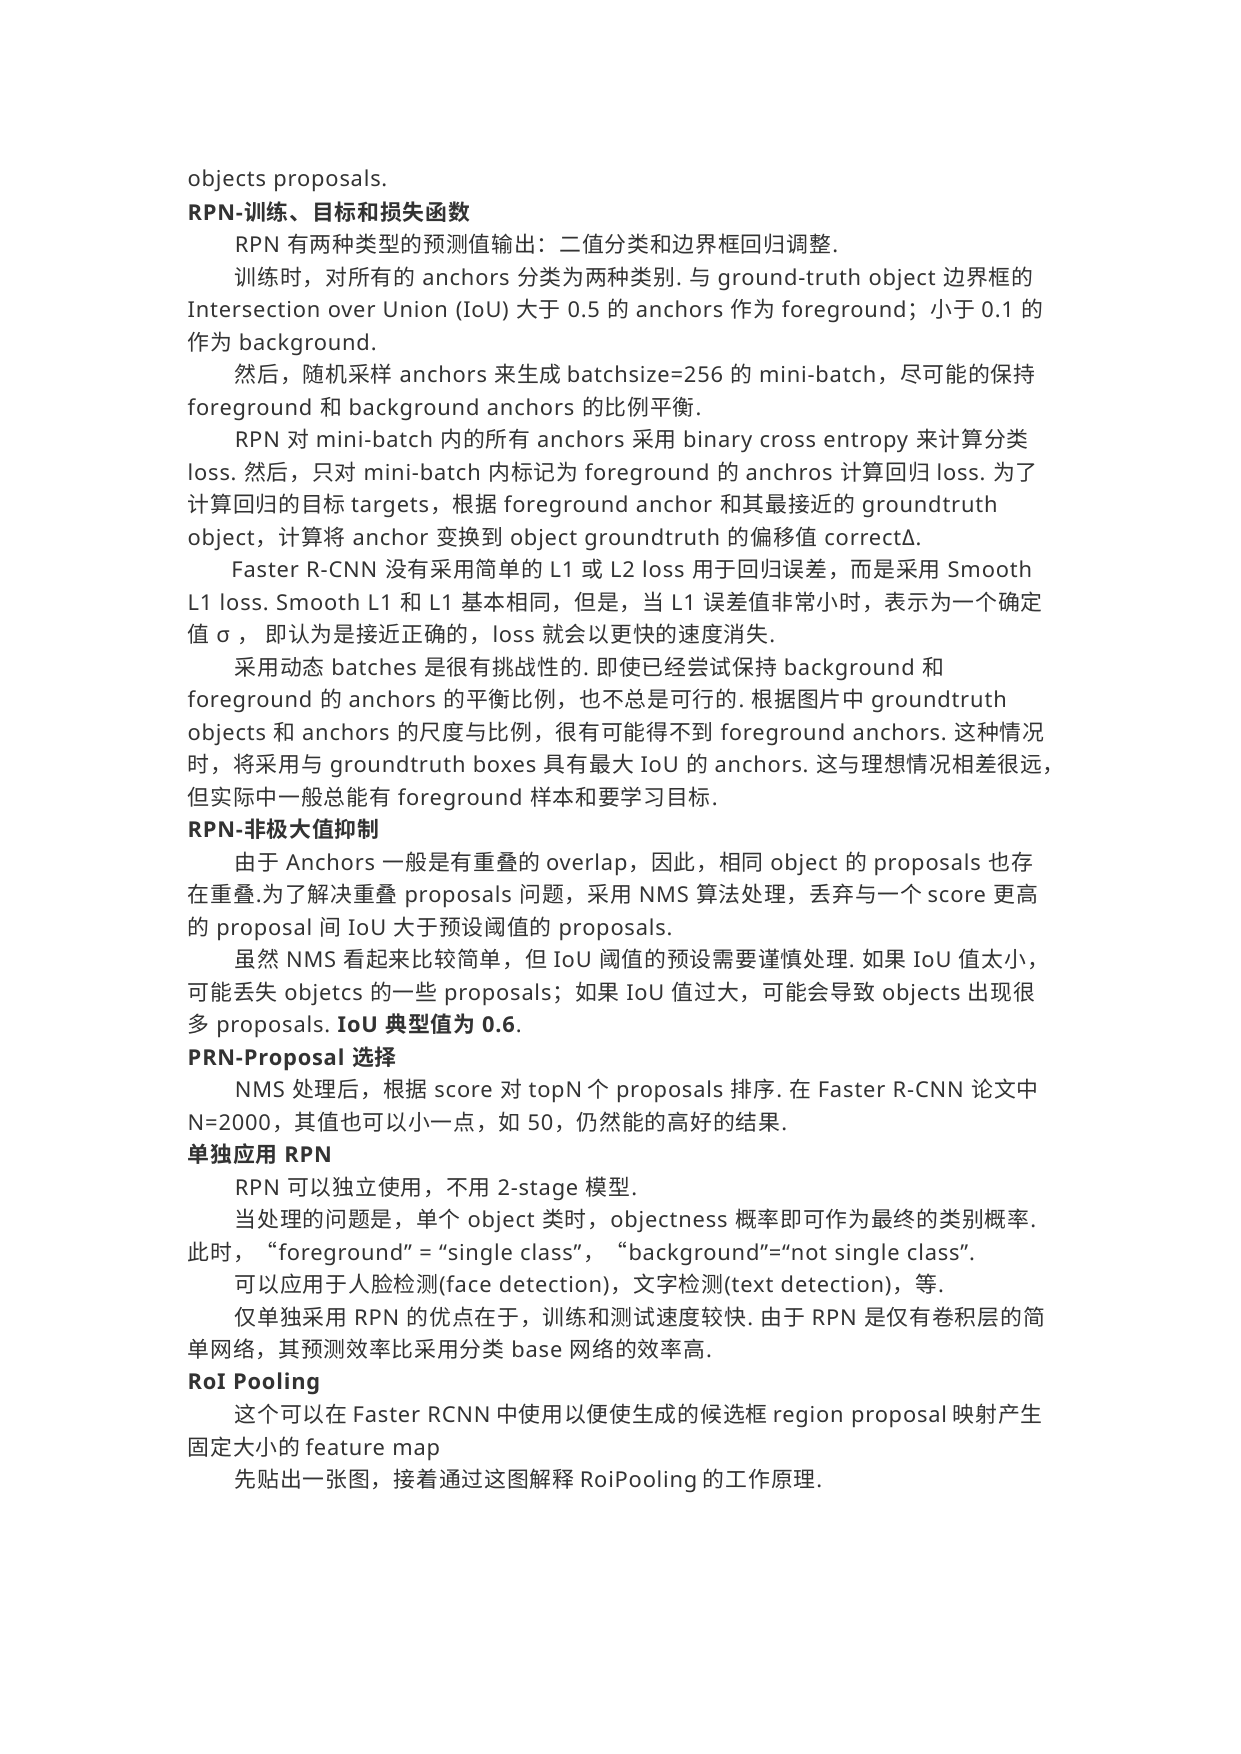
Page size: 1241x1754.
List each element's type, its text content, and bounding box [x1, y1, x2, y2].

text 这个可以在Faster RCNN中使用以便使生成的候选框region proposal映射产生固定大小的feature map [187, 1397, 1053, 1462]
text 仅单独采用 RPN 的优点在于，训练和测试速度较快. 由于 RPN 是仅有卷积层的简单网络，其预测效率比采用分类 base 网络的效率高. [187, 1299, 1053, 1364]
text 可以应用于人脸检测(face detection)，文字检测(text detection)，等. [187, 1267, 1053, 1299]
text 训练时，对所有的 anchors 分类为两种类别. 与 ground-truth object 边界框的 Intersection over Union (IoU) 大于 0.5 的 anchors 作为 foreground；小于 0.1 的作为 background. [187, 259, 1053, 357]
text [187, 162, 1053, 194]
text 先贴出一张图，接着通过这图解释RoiPooling的工作原理. [187, 1462, 1053, 1494]
text PRN-Proposal 选择 [187, 1039, 1053, 1072]
text RPN 对 mini-batch 内的所有 anchors 采用 binary cross entropy 来计算分类 loss. 然后，只对 mini-batch 内标记为 foreground 的 anchros 计算回归 loss. 为了计算回归的目标targets，根据 foreground anchor 和其最接近的 groundtruth object，计算将 anchor 变换到 object groundtruth 的偏移值 correctΔ. [187, 422, 1053, 552]
text 然后，随机采样 anchors 来生成batchsize=256 的 mini-batch，尽可能的保持 foreground 和 background anchors 的比例平衡. [187, 357, 1053, 422]
text RPN 有两种类型的预测值输出：二值分类和边界框回归调整. [187, 227, 1053, 259]
text 单独应用 RPN [187, 1137, 1053, 1169]
text NMS 处理后，根据 score 对 topN个 proposals 排序. 在 Faster R-CNN 论文中 N=2000，其值也可以小一点，如 50，仍然能的高好的结果. [187, 1072, 1053, 1137]
text Faster R-CNN 没有采用简单的 L1 或 L2 loss 用于回归误差，而是采用 Smooth L1 loss. Smooth L1 和 L1 基本相同，但是，当 L1 误差值非常小时，表示为一个确定值 σ ， 即认为是接近正确的，loss 就会以更快的速度消失. [187, 552, 1053, 649]
text RPN-训练、目标和损失函数 [187, 194, 1053, 227]
text 虽然 NMS 看起来比较简单，但 IoU 阈值的预设需要谨慎处理. 如果 IoU 值太小，可能丢失 objetcs 的一些 proposals；如果 IoU 值过大，可能会导致 objects 出现很多 proposals. IoU 典型值为 0.6. [187, 942, 1053, 1039]
text RPN 可以独立使用，不用 2-stage 模型. [187, 1169, 1053, 1202]
text 由于 Anchors 一般是有重叠的overlap，因此，相同 object 的 proposals 也存在重叠.为了解决重叠 proposals 问题，采用 NMS 算法处理，丢弃与一个score 更高的 proposal 间 IoU 大于预设阈值的 proposals. [187, 844, 1053, 942]
text 采用动态 batches 是很有挑战性的. 即使已经尝试保持 background 和 foreground 的 anchors 的平衡比例，也不总是可行的. 根据图片中 groundtruth objects 和 anchors 的尺度与比例，很有可能得不到 foreground anchors. 这种情况时，将采用与 groundtruth boxes 具有最大 IoU 的 anchors. 这与理想情况相差很远，但实际中一般总能有 foreground 样本和要学习目标. [187, 649, 1053, 812]
text RPN-非极大值抑制 [187, 812, 1053, 844]
text RoI Pooling [187, 1364, 1053, 1397]
text 当处理的问题是，单个 object 类时，objectness 概率即可作为最终的类别概率. 此时，“foreground” = “single class”，“background”=“not single class”. [187, 1202, 1053, 1267]
